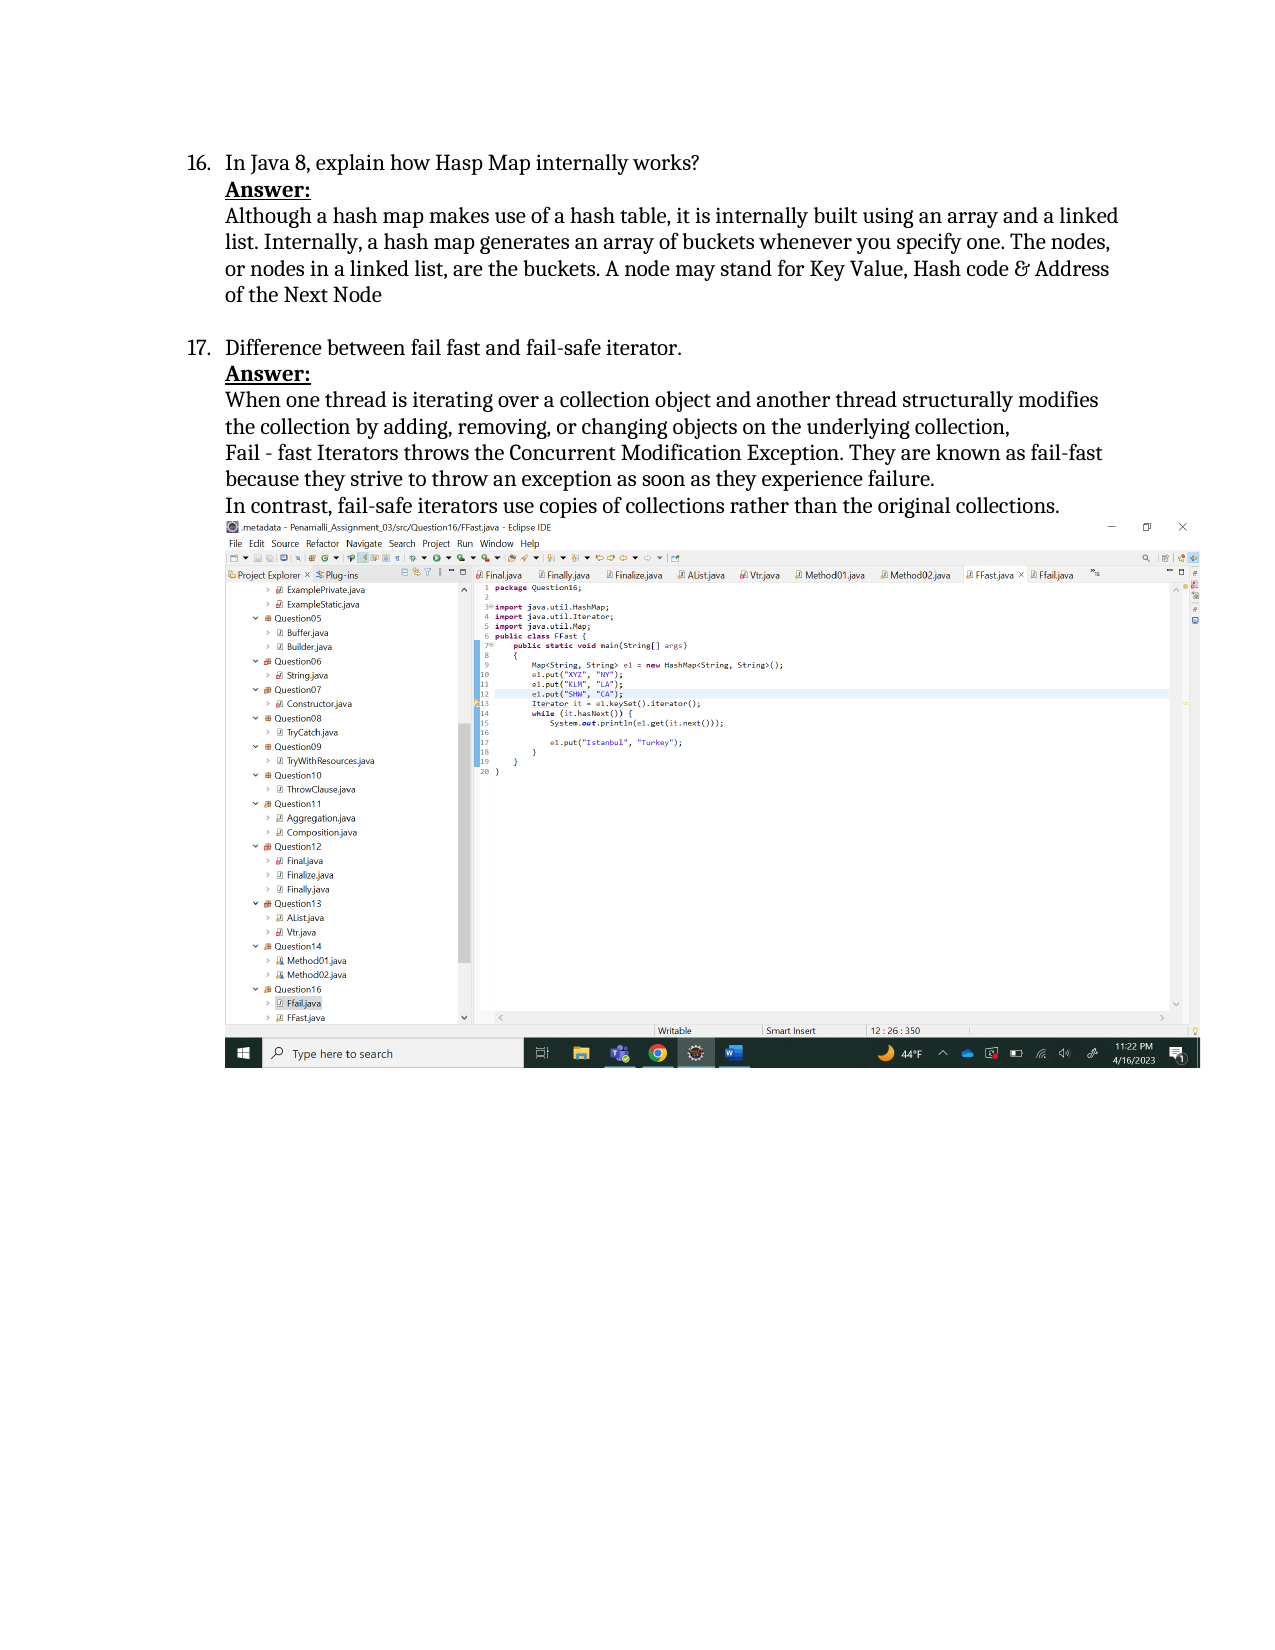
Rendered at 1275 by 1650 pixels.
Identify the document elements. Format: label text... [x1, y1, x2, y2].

text In contrast, fail-safe iterators use copies of collections rather than the original collections. [225, 493, 1125, 518]
list Difference between fail fast and fail-safe iterator. [187, 334, 1125, 361]
text When one thread is iterating over a collection object and another thread structurally modifies the collection by adding, removing, or changing objects on the underlying collection, [225, 387, 1125, 440]
list Although a hash map makes use of a hash table, it is internally built using an array and a linked list. Internally, a hash map generates an array of buckets whenever you specify one. The nodes, or nodes in a linked list, are the buckets. A node may stand for Key Value, Hash code & Address of the Next Node [225, 203, 1125, 308]
picture [225, 518, 1200, 1068]
list In Java 8, explain how Hasp Map internally works? [187, 150, 1125, 176]
list Answer: [225, 176, 1125, 203]
text Fail - fast Iterators throws the Concurrent Modification Exception. They are known as fail-fast because they strive to throw an exception as soon as they experience failure. [225, 440, 1125, 493]
list Answer: [225, 361, 1125, 387]
